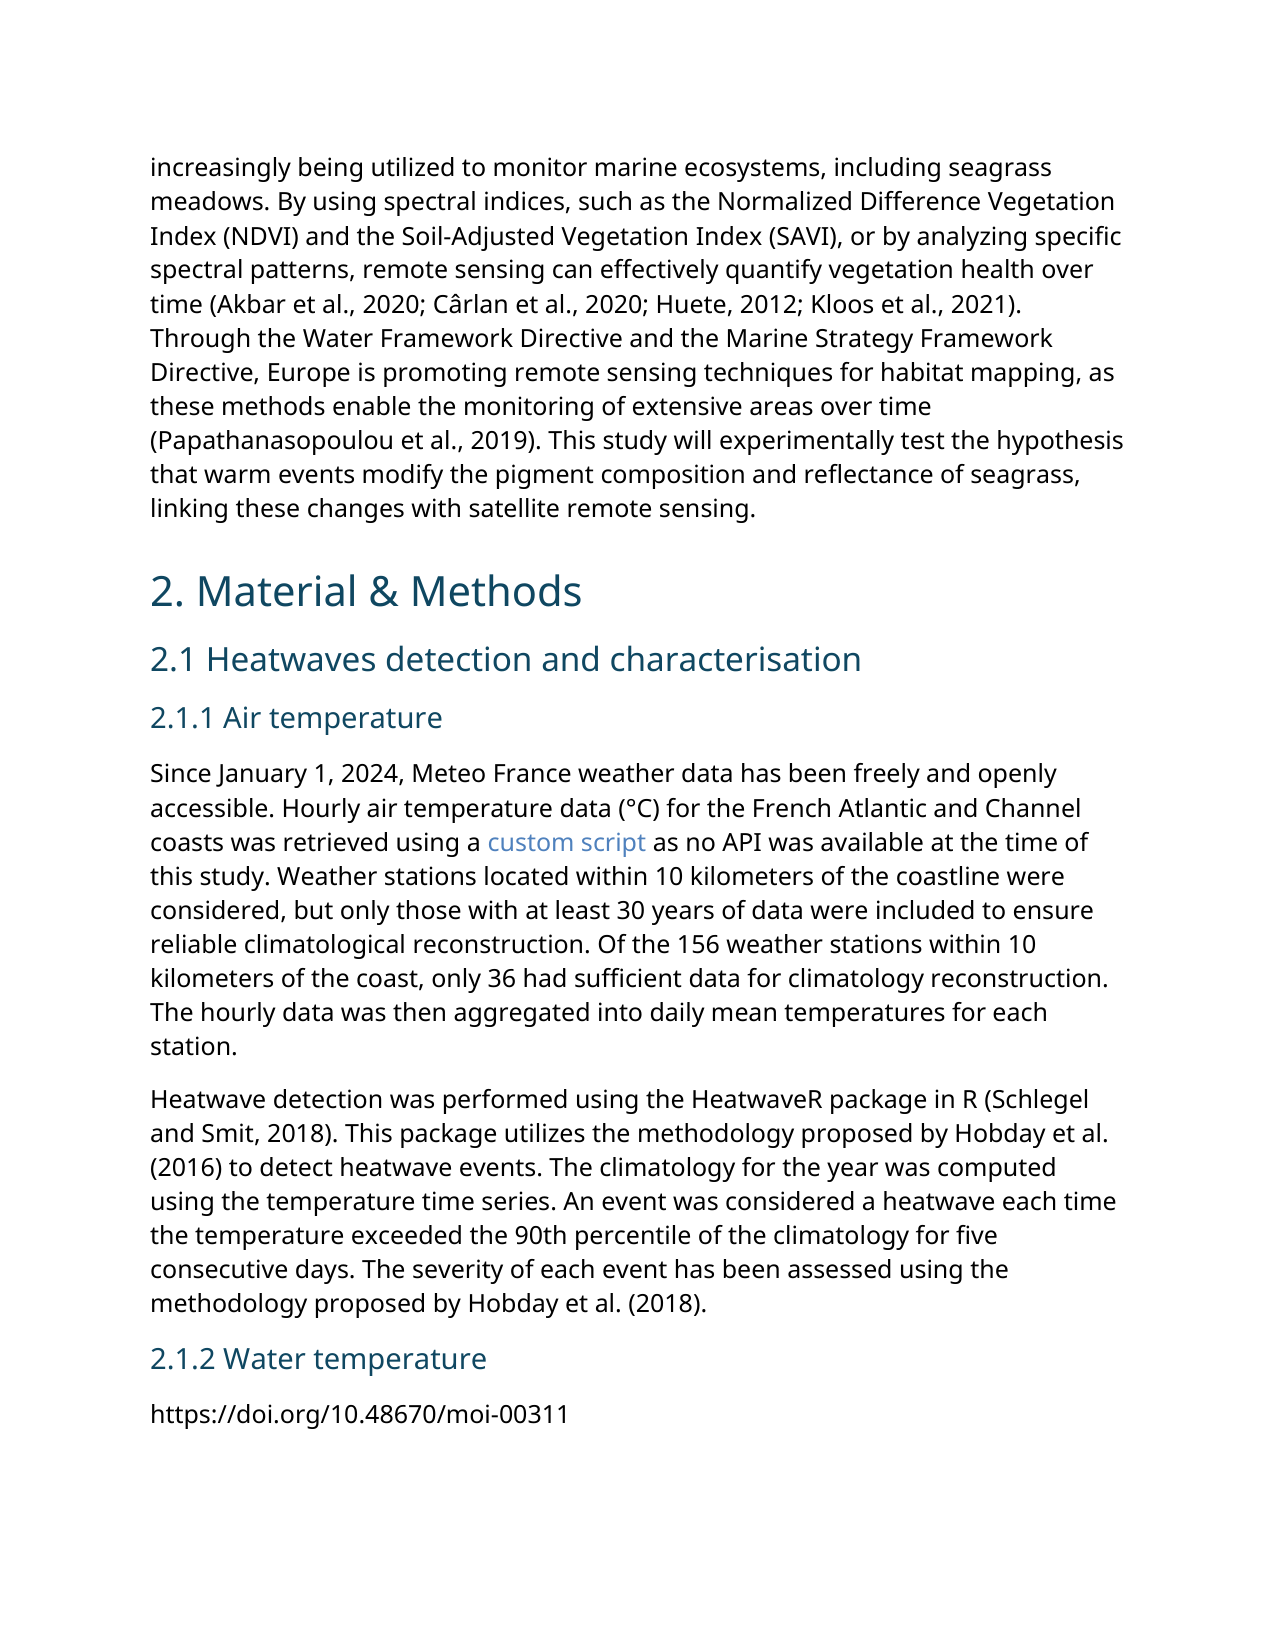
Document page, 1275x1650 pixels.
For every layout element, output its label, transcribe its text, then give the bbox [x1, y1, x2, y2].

text Heatwave detection was performed using the HeatwaveR package in R (Schlegel and Smit, 2018). This package utilizes the methodology proposed by Hobday et al. (2016) to detect heatwave events. The climatology for the year was computed using the temperature time series. An event was considered a heatwave each time the temperature exceeded the 90th percentile of the climatology for five consecutive days. The severity of each event has been assessed using the methodology proposed by Hobday et al. (2018). [150, 1081, 1125, 1320]
subtitle 2.1.1 Air temperature [150, 698, 1125, 737]
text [150, 150, 1125, 525]
text Since January 1, 2024, Meteo France weather data has been freely and openly accessible. Hourly air temperature data (°C) for the French Atlantic and Channel coasts was retrieved using a custom script as no API was available at the time of this study. Weather stations located within 10 kilometers of the coastline were considered, but only those with at least 30 years of data were included to ensure reliable climatological reconstruction. Of the 156 weather stations within 10 kilometers of the coast, only 36 had sufficient data for climatology reconstruction. The hourly data was then aggregated into daily mean temperatures for each station. [150, 756, 1125, 1063]
subtitle 2.1 Heatwaves detection and characterisation [150, 636, 1125, 681]
subtitle 2.1.2 Water temperature [150, 1339, 1125, 1378]
text https://doi.org/10.48670/moi-00311 [150, 1397, 1125, 1431]
subtitle 2. Material & Methods [150, 562, 1125, 619]
